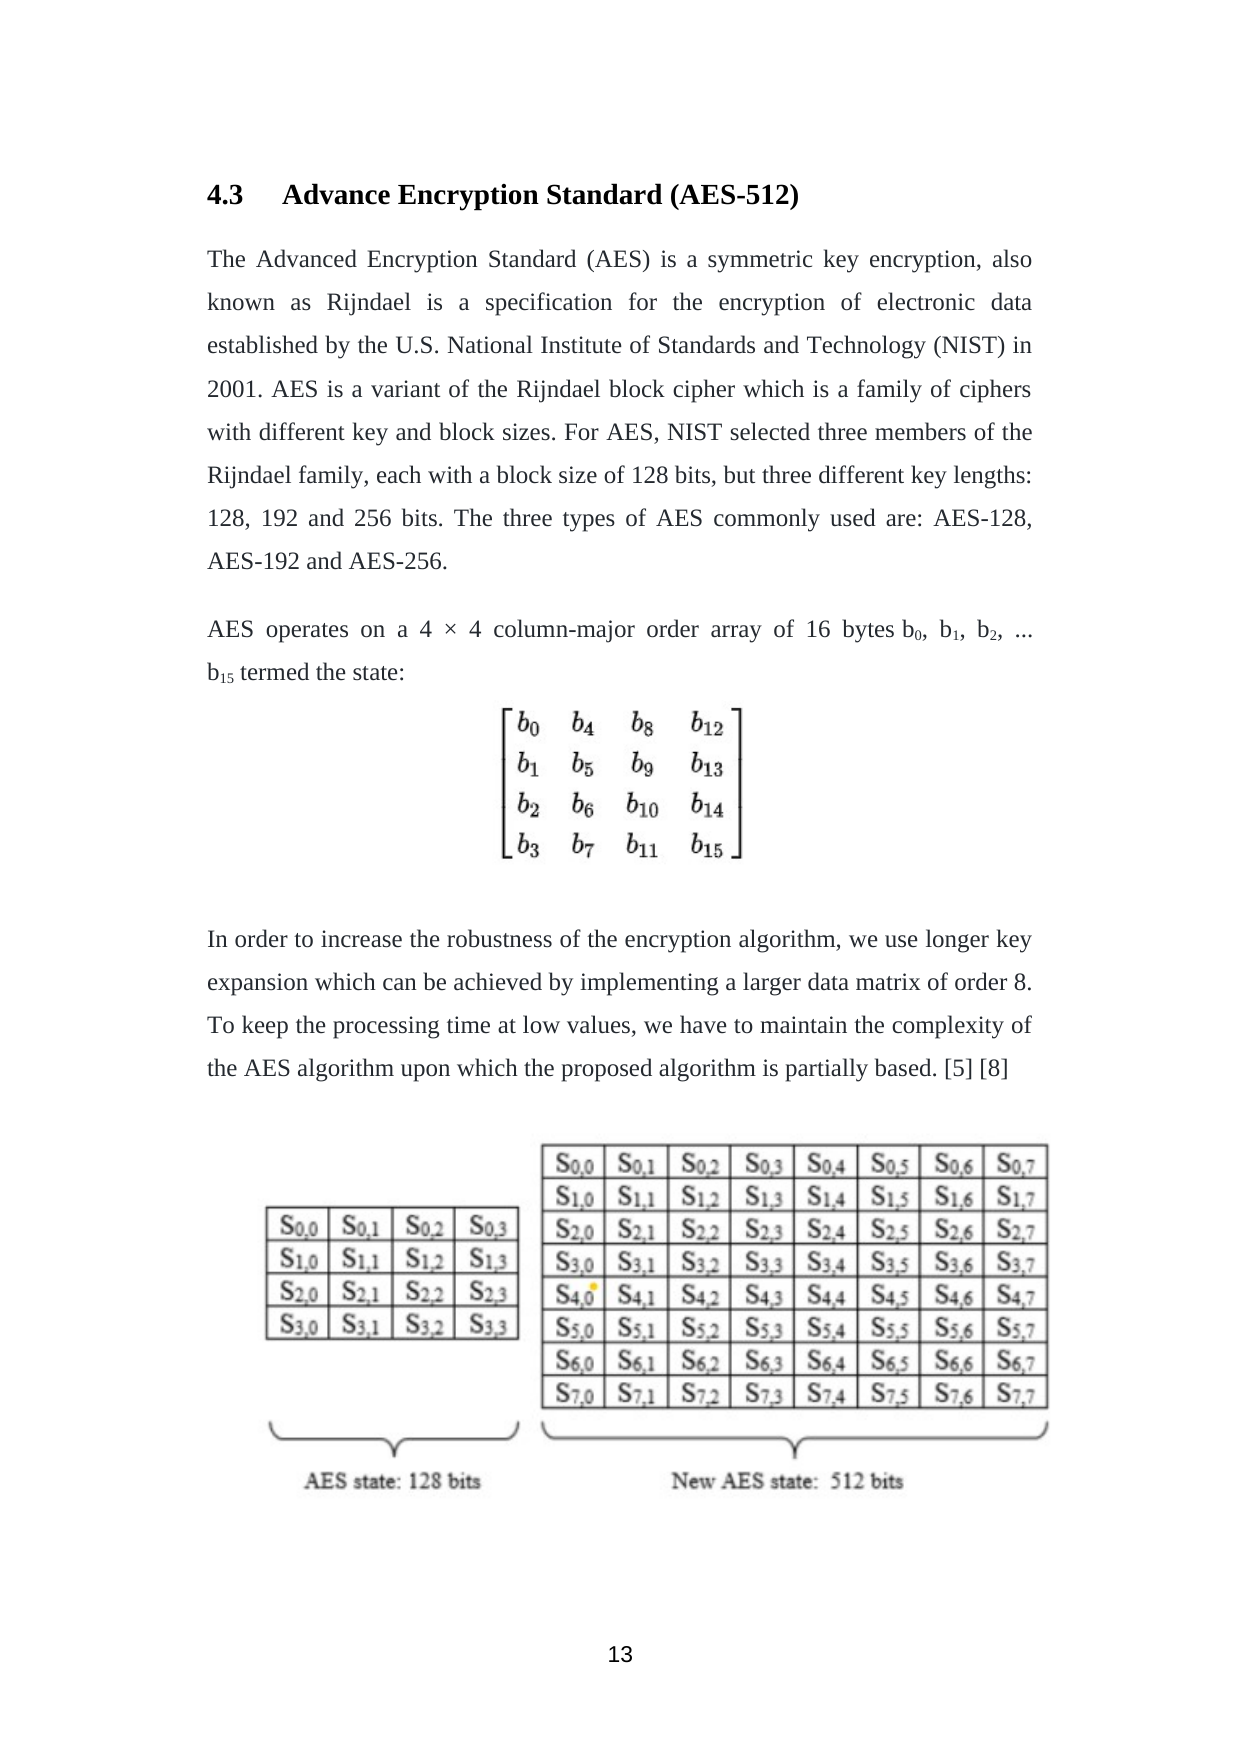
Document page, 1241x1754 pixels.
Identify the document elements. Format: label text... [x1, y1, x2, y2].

text AES operates on a 4 × 4 column-major order array of 16 bytes b0, b1, b2, ... b15 termed the state: [207, 614, 1033, 686]
text The Advanced Encryption Standard (AES) is a symmetric key encryption, also known as Rijndael is a specification for the encryption of electronic data established by the U.S. National Institute of Standards and Technology (NIST) in 2001. AES is a variant of the Rijndael block cipher which is a family of ciphers with different key and block sizes. For AES, NIST selected three members of the Rijndael family, each with a block size of 128 bits, but three different key lengths: 128, 192 and 256 bits. The three types of AES commonly used are: AES-128, AES-192 and AES-256. [207, 244, 1033, 575]
text In order to increase the robustness of the encryption algorithm, we use longer key expansion which can be achieved by implementing a larger data matrix of order 8. To keep the processing time at low values, we have to maintain the complexity of the AES algorithm upon which the proposed algorithm is partially based. [5] [8] [207, 924, 1033, 1082]
text 4.3 Advance Encryption Standard (AES-512) [207, 177, 1033, 211]
picture [206, 1121, 1102, 1503]
picture [492, 700, 748, 867]
